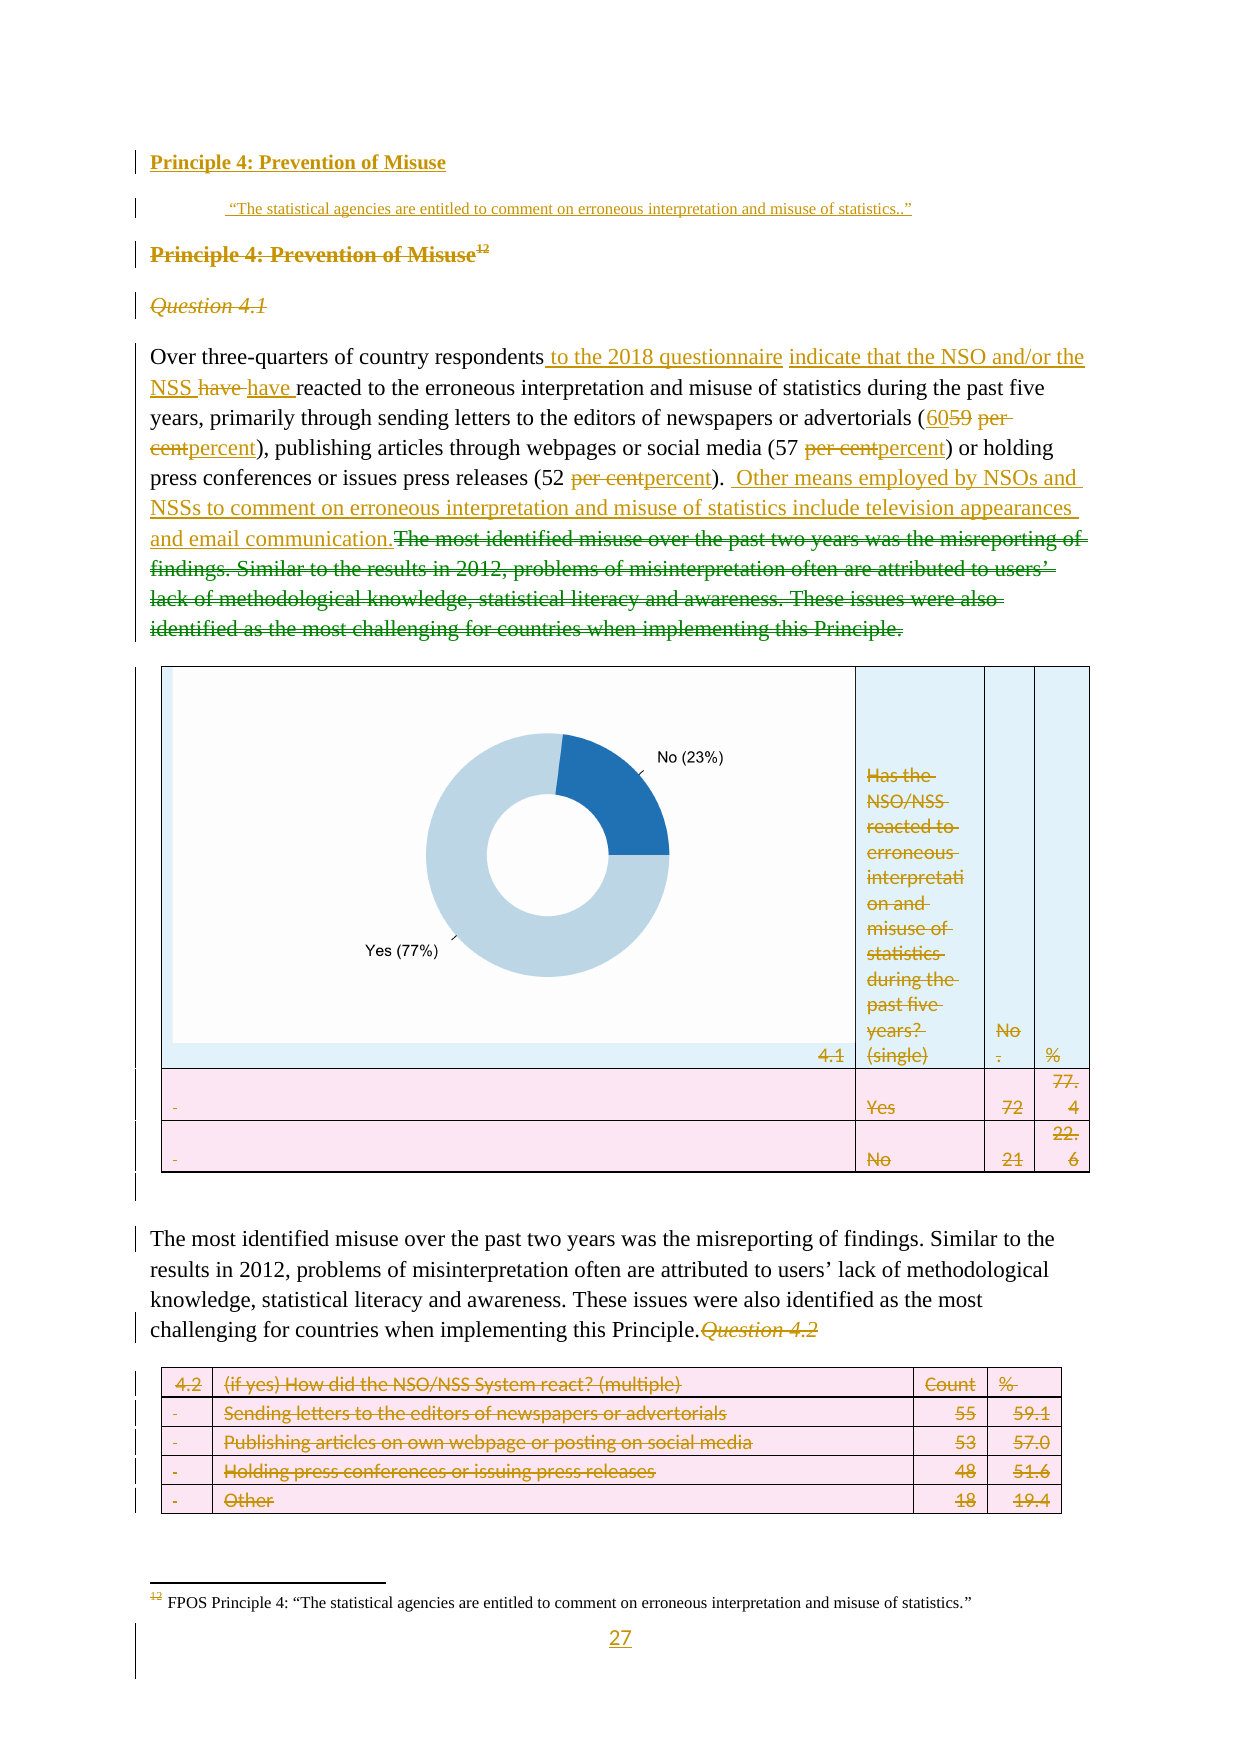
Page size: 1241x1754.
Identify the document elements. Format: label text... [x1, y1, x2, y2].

picture [172, 667, 856, 1043]
text Over three-quarters of country respondents reacted to the erroneous interpretation and misuse of statistics during the past five years, primarily through sending letters to the editors of newspapers or advertorials ( ), publishing articles through webpages or social media (57 ) or holding press conferences or issues press releases (52 ). [150, 343, 1090, 642]
